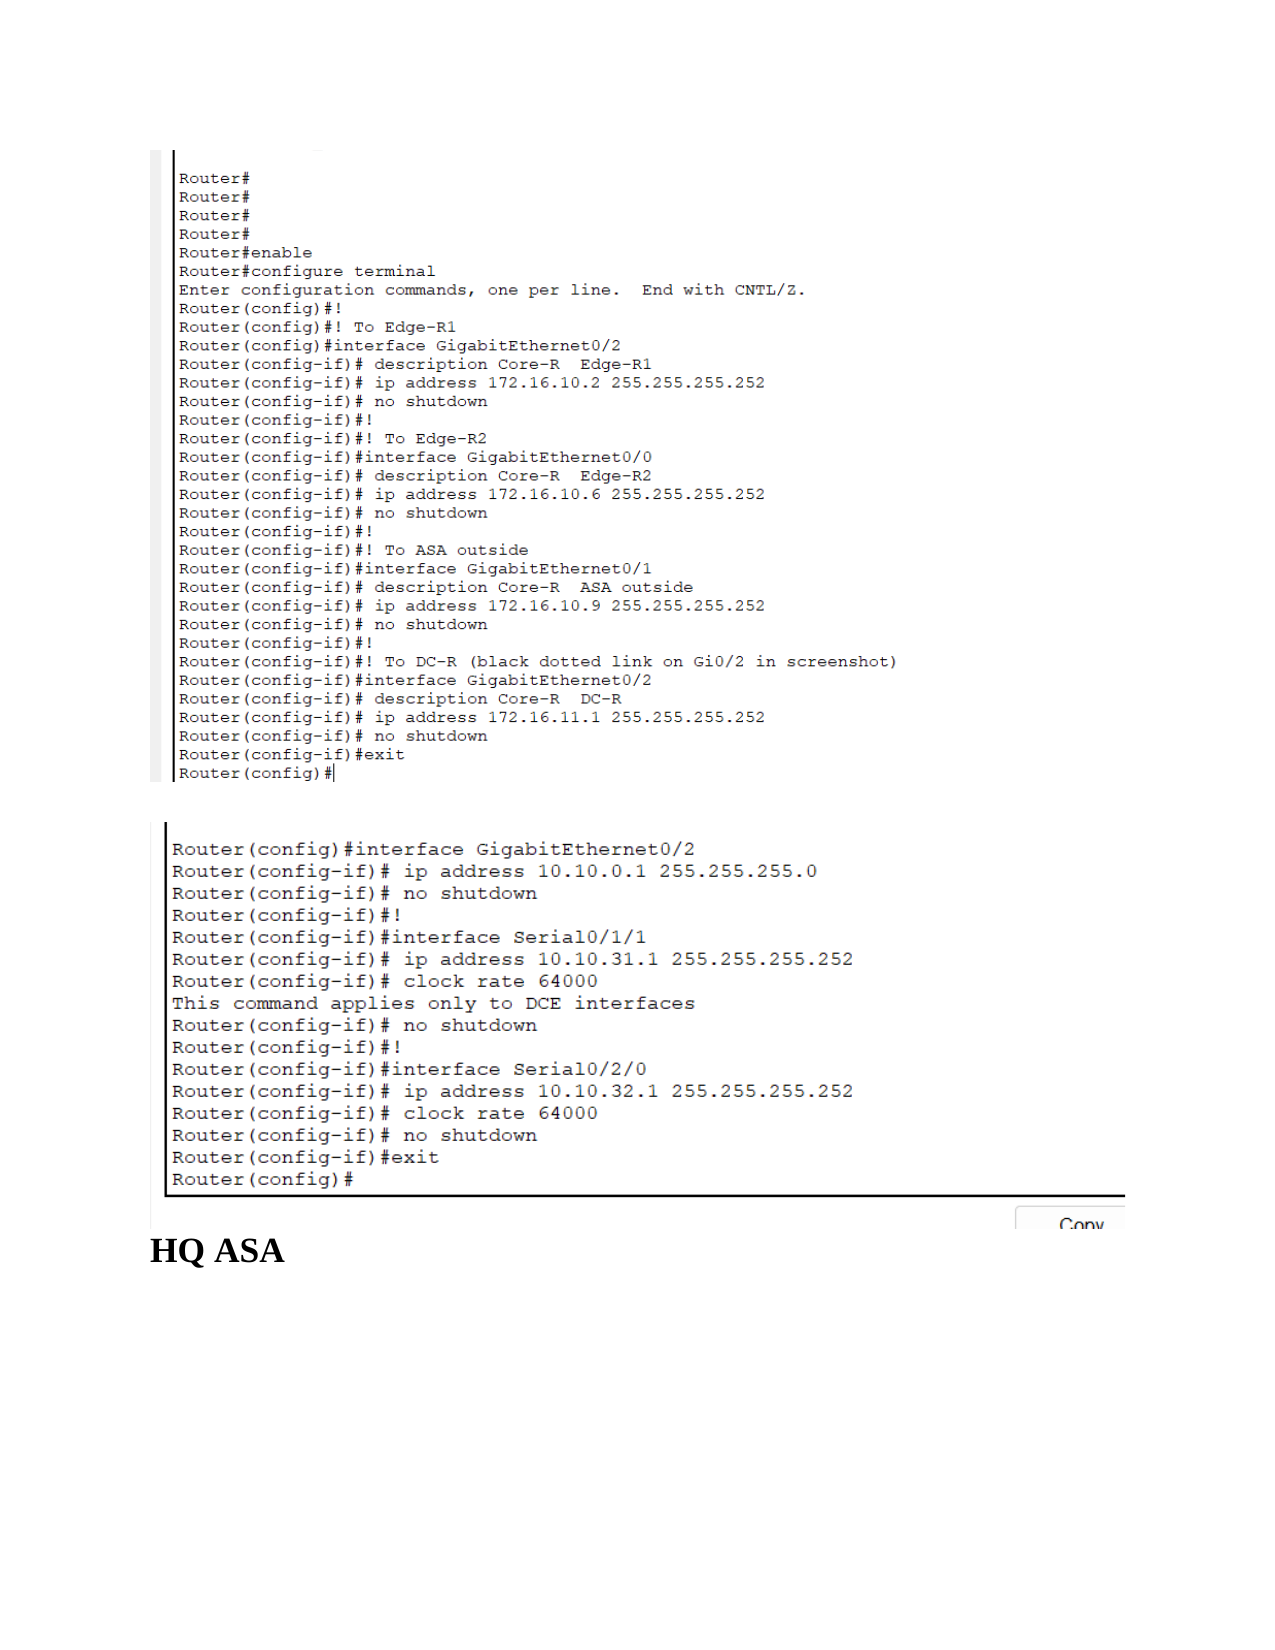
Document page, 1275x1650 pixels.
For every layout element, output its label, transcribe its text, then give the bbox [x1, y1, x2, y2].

picture [150, 822, 1125, 1229]
picture [150, 150, 1125, 782]
subtitle HQ ASA [150, 1229, 1125, 1270]
